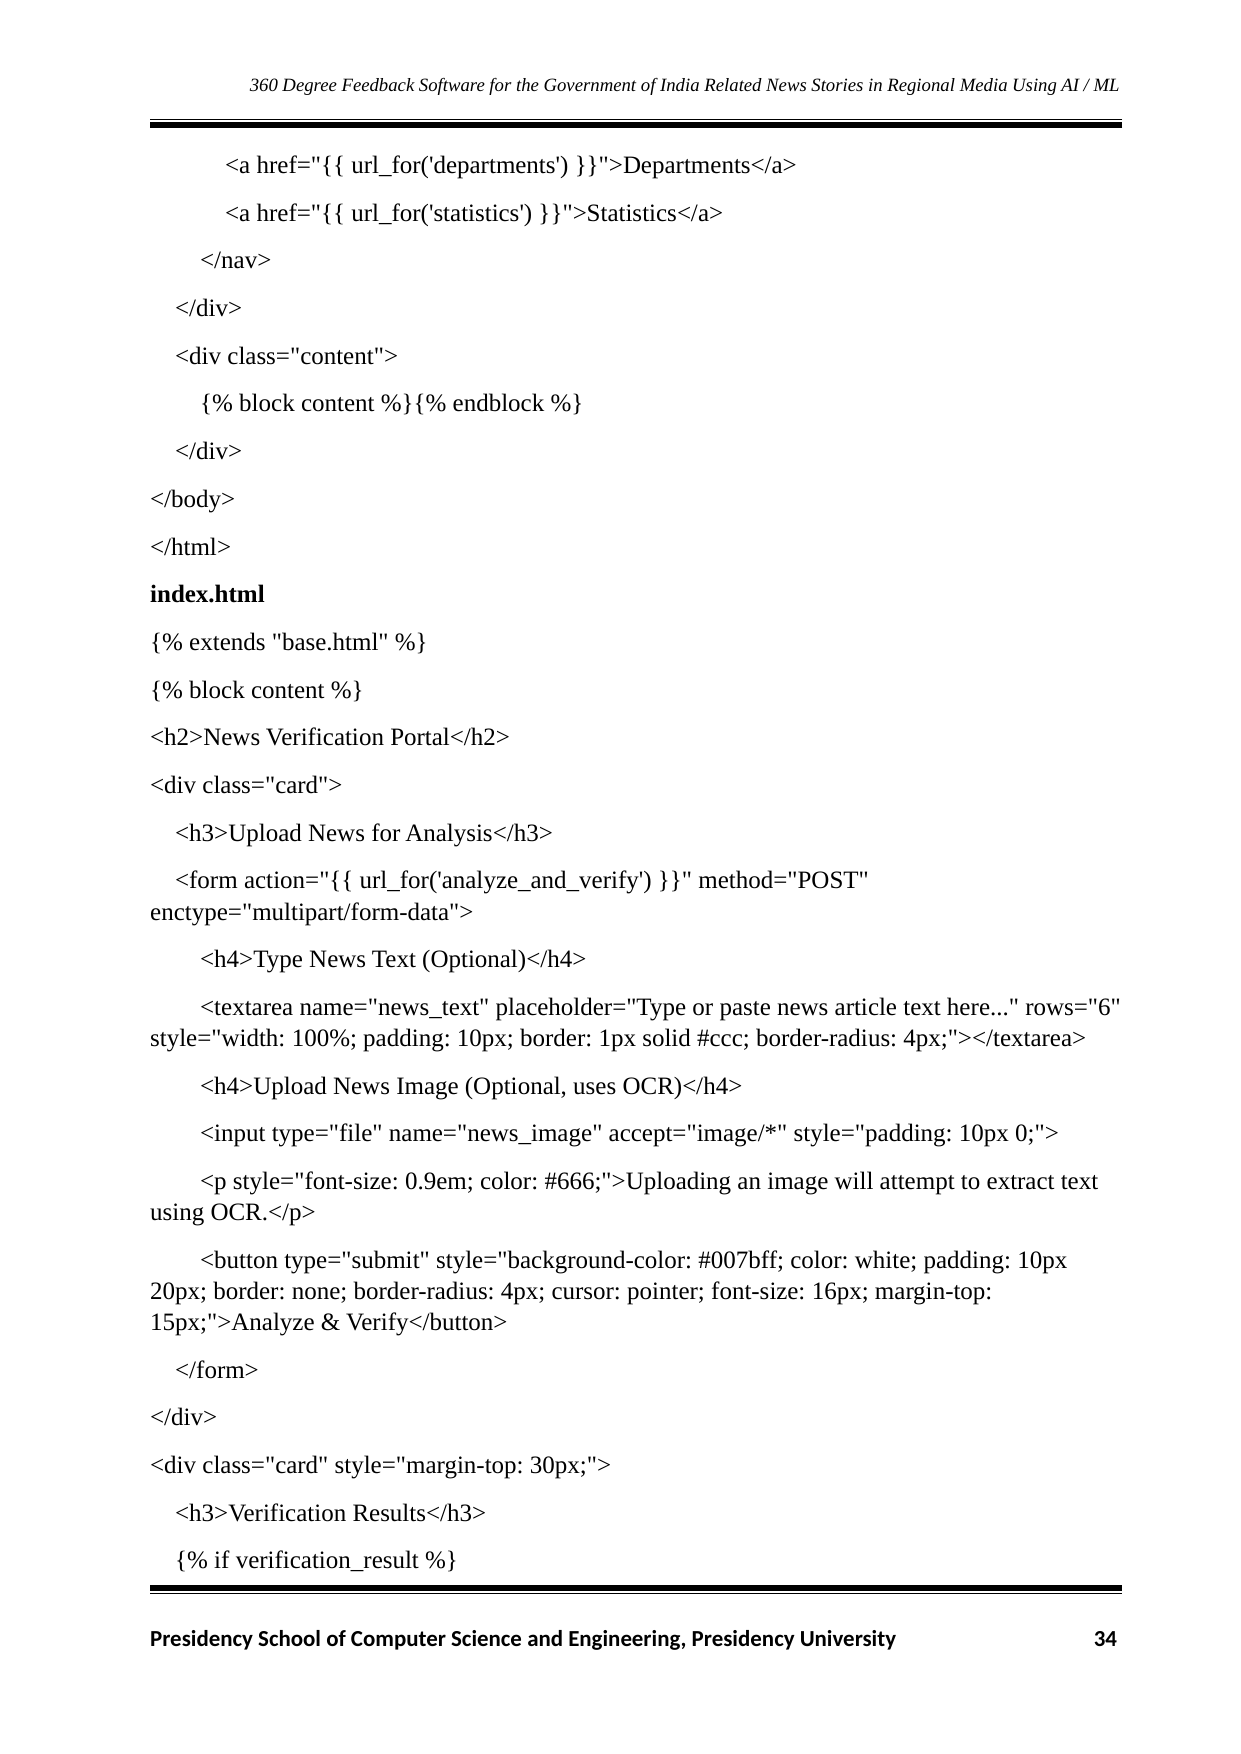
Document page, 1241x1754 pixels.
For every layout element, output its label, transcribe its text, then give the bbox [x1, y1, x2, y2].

text {% if verification_result %} [150, 1546, 1122, 1574]
text <input type="file" name="news_image" accept="image/*" style="padding: 10px 0;"> [150, 1118, 1122, 1147]
text <button type="submit" style="background-color: #007bff; color: white; padding: 10px 20px; border: none; border-radius: 4px; cursor: pointer; font-size: 16px; margin-top: 15px;">Analyze & Verify</button> [150, 1245, 1122, 1336]
text <h2>News Verification Portal</h2> [150, 722, 1122, 751]
text <h4>Upload News Image (Optional, uses OCR)</h4> [150, 1071, 1122, 1099]
text <textarea name="news_text" placeholder="Type or paste news article text here..." rows="6" style="width: 100%; padding: 10px; border: 1px solid #ccc; border-radius: 4px;"></textarea> [150, 992, 1122, 1052]
text <div class="card"> [150, 770, 1122, 799]
text <a href="{{ url_for('statistics') }}">Statistics</a> [150, 198, 1122, 226]
text <h3>Verification Results</h3> [150, 1498, 1122, 1527]
text <div class="card" style="margin-top: 30px;"> [150, 1450, 1122, 1479]
text <p style="font-size: 0.9em; color: #666;">Uploading an image will attempt to extract text using OCR.</p> [150, 1166, 1122, 1226]
text <h3>Upload News for Analysis</h3> [150, 818, 1122, 847]
text </body> [150, 484, 1122, 513]
text </html> [150, 532, 1122, 560]
text {% block content %} [150, 675, 1122, 703]
text </form> [150, 1355, 1122, 1383]
text {% extends "base.html" %} [150, 627, 1122, 656]
text {% block content %}{% endblock %} [150, 388, 1122, 417]
text </div> [150, 293, 1122, 322]
text <form action="{{ url_for('analyze_and_verify') }}" method="POST" enctype="multipart/form-data"> [150, 866, 1122, 925]
text <div class="content"> [150, 341, 1122, 369]
text </div> [150, 1402, 1122, 1431]
text <a href="{{ url_for('departments') }}">Departments</a> [150, 150, 1122, 179]
text </nav> [150, 245, 1122, 274]
text </div> [150, 436, 1122, 465]
text index.html [150, 579, 1122, 608]
text <h4>Type News Text (Optional)</h4> [150, 944, 1122, 973]
